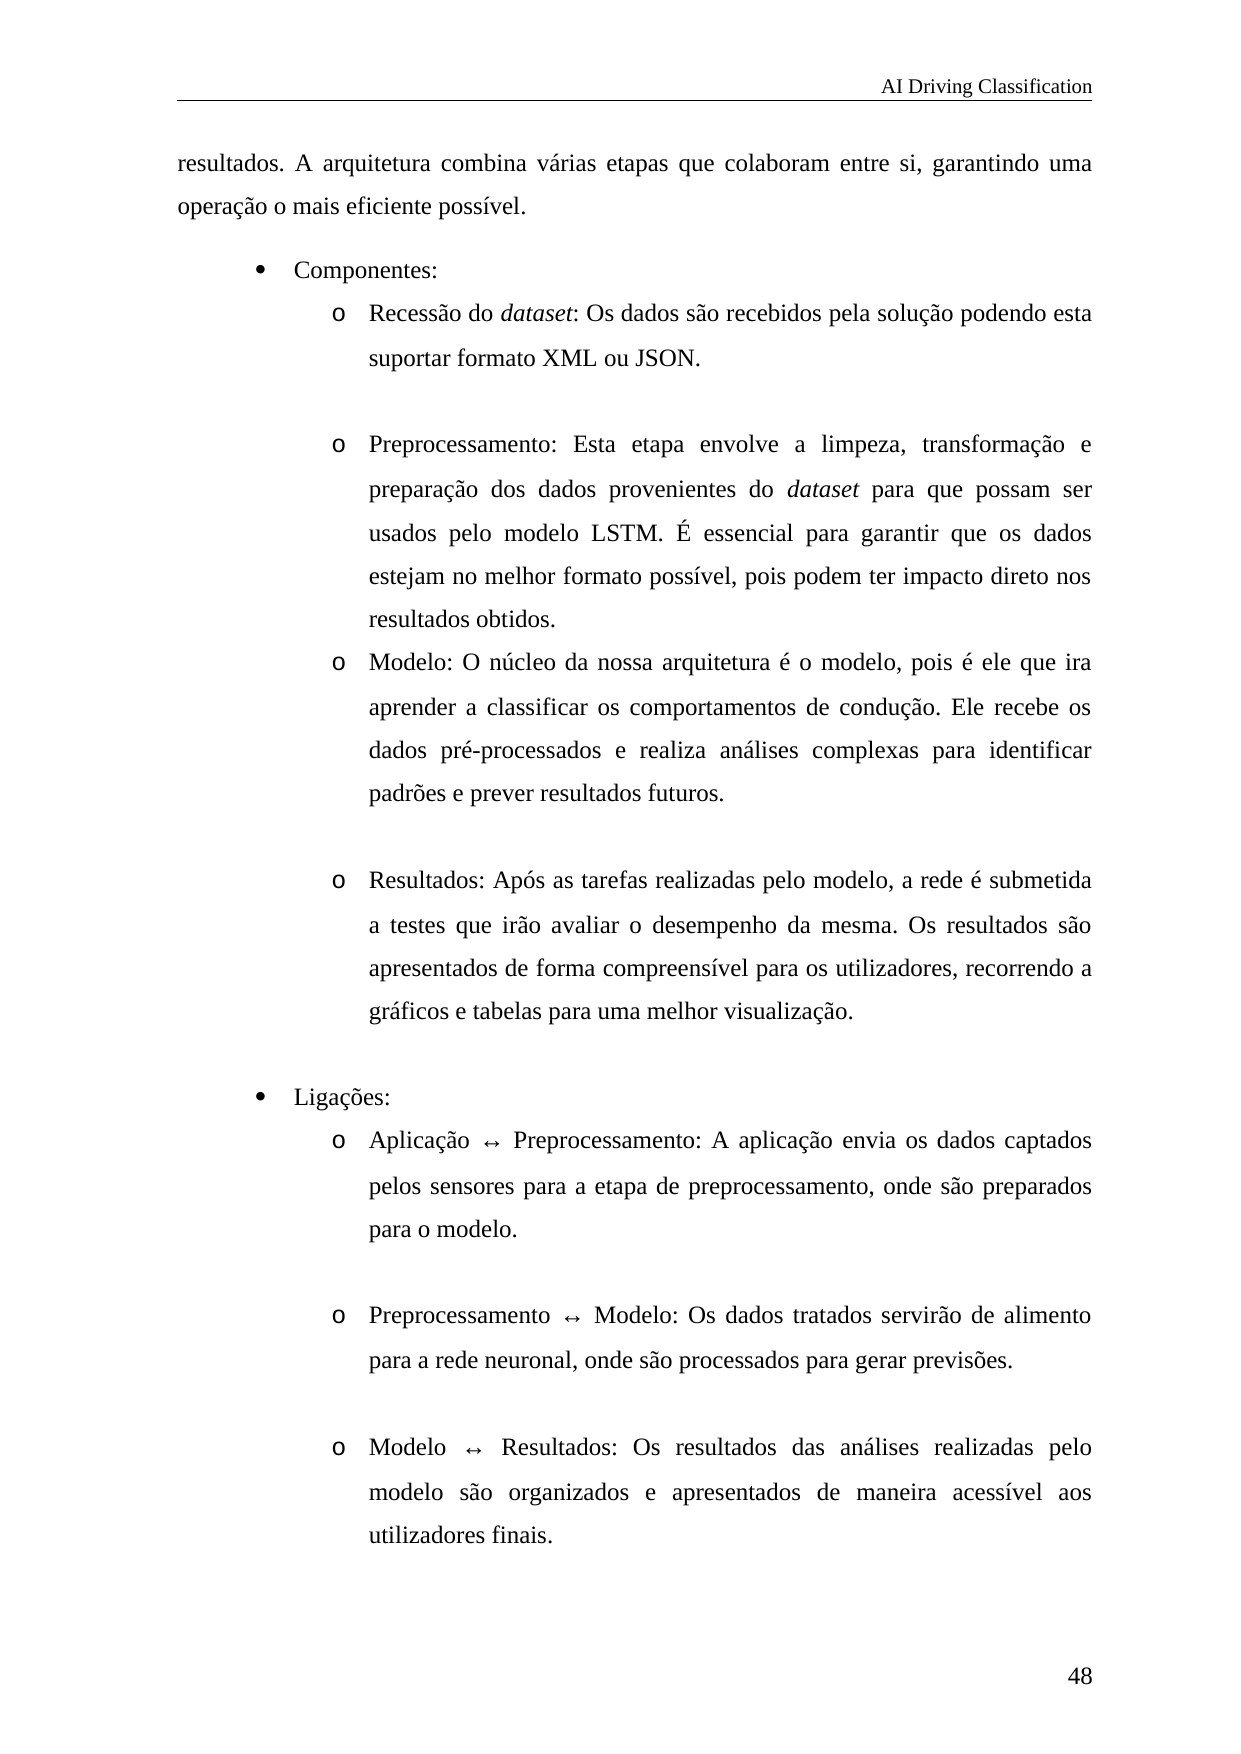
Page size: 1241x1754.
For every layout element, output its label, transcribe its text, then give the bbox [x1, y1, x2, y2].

list Modelo ↔ Resultados: Os resultados das análises realizadas pelo modelo são organizados e apresentados de maneira acessível aos utilizadores finais. [331, 1432, 1092, 1549]
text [177, 148, 1092, 219]
list Componentes: [256, 255, 1092, 283]
list Aplicação ↔ Preprocessamento: A aplicação envia os dados captados pelos sensores para a etapa de preprocessamento, onde são preparados para o modelo. [331, 1126, 1092, 1243]
list Resultados: Após as tarefas realizadas pelo modelo, a rede é submetida a testes que irão avaliar o desempenho da mesma. Os resultados são apresentados de forma compreensível para os utilizadores, recorrendo a gráficos e tabelas para uma melhor visualização. [331, 865, 1092, 1025]
list Ligações: [256, 1082, 1092, 1111]
list Preprocessamento: Esta etapa envolve a limpeza, transformação e preparação dos dados provenientes do dataset para que possam ser usados pelo modelo LSTM. É essencial para garantir que os dados estejam no melhor formato possível, pois podem ter impacto direto nos resultados obtidos. [331, 429, 1092, 633]
list Preprocessamento ↔ Modelo: Os dados tratados servirão de alimento para a rede neuronal, onde são processados para gerar previsões. [331, 1300, 1092, 1374]
list Recessão do dataset: Os dados são recebidos pela solução podendo esta suportar formato XML ou JSON. [331, 298, 1092, 372]
list Modelo: O núcleo da nossa arquitetura é o modelo, pois é ele que ira aprender a classificar os comportamentos de condução. Ele recebe os dados pré-processados e realiza análises complexas para identificar padrões e prever resultados futuros. [331, 647, 1092, 807]
